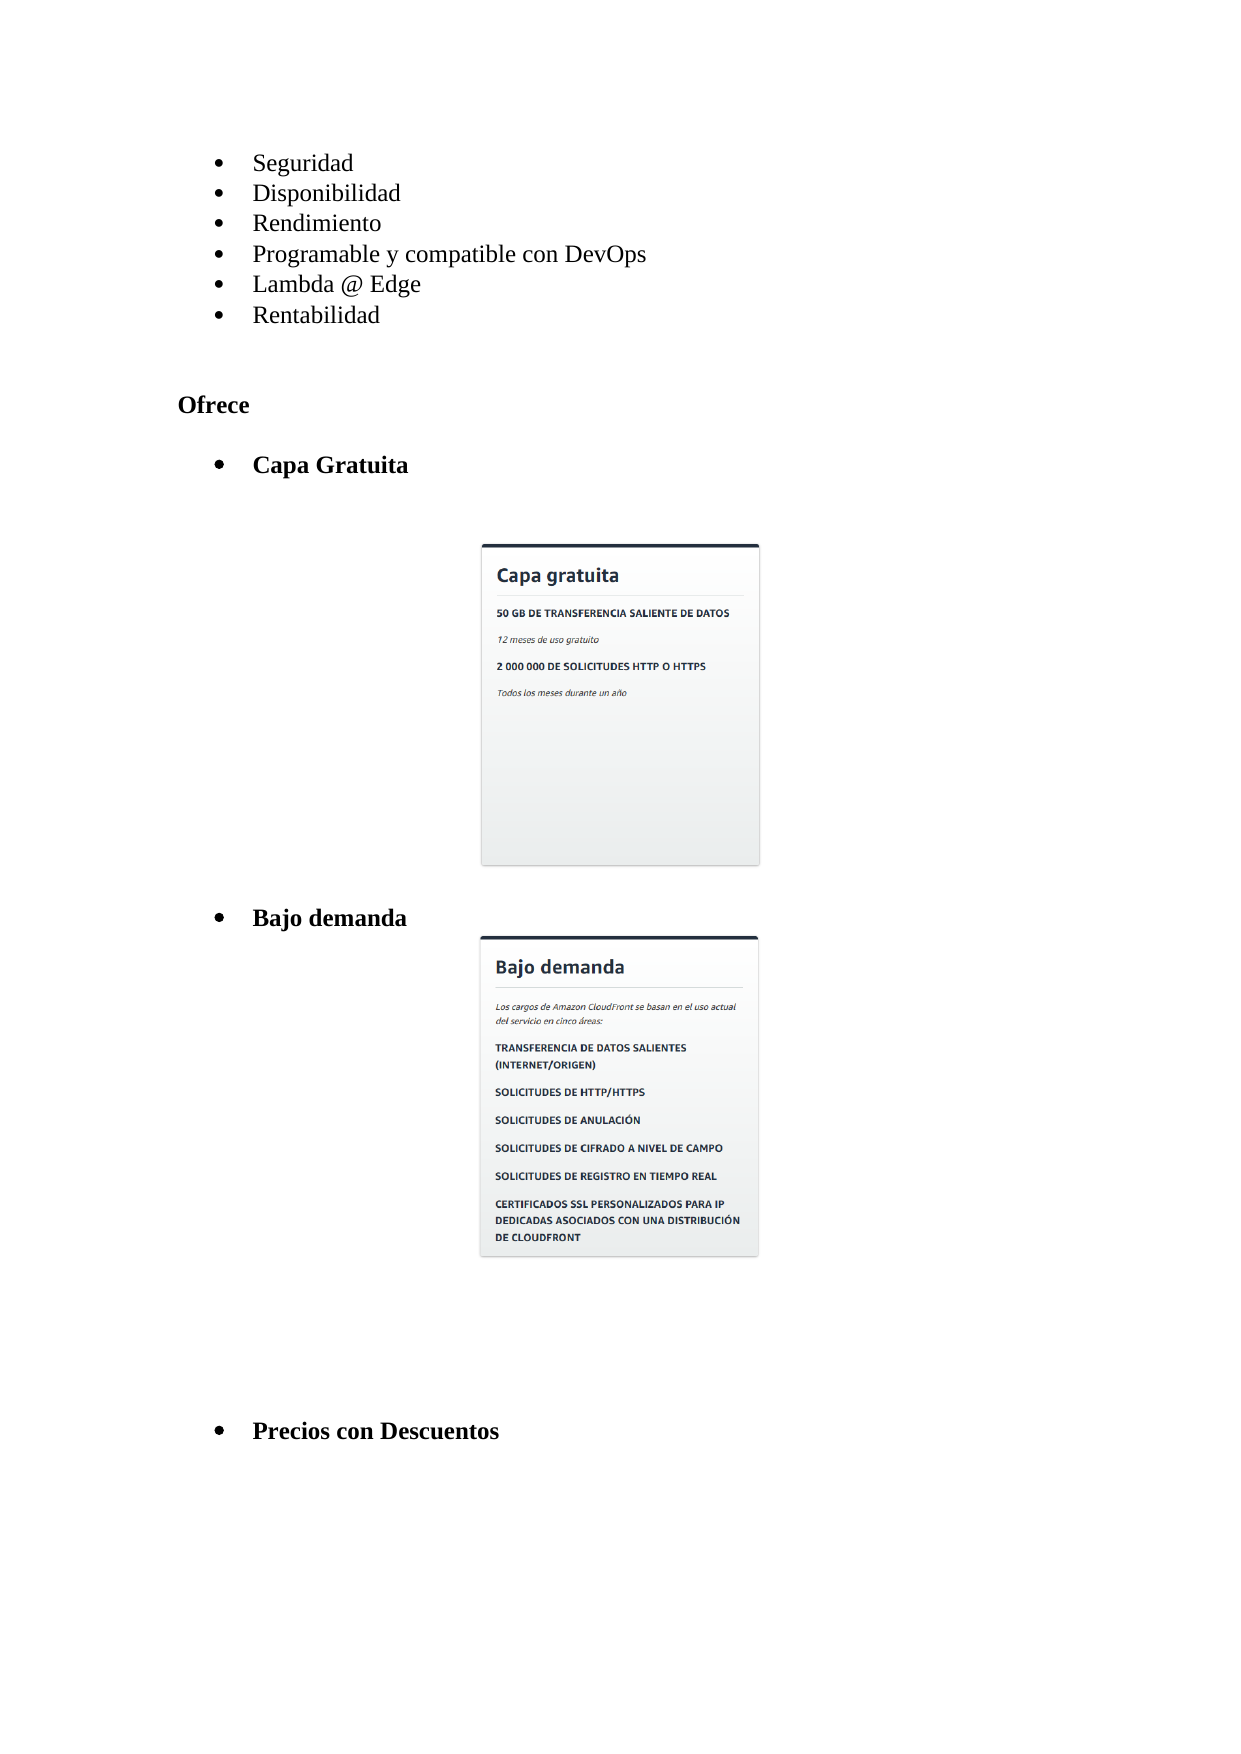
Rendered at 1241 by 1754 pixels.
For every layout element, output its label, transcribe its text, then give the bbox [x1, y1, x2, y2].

list Rendimiento [215, 208, 1063, 237]
list Bajo demanda [215, 903, 1063, 932]
picture [470, 540, 770, 873]
text Ofrece [177, 390, 1063, 419]
list Precios con Descuentos [215, 1416, 1063, 1444]
list Capa Gratuita [215, 450, 1063, 478]
list Seguridad [215, 148, 1063, 176]
picture [470, 933, 770, 1264]
list Disponibilidad [215, 178, 1063, 207]
list Rentabilidad [215, 300, 1063, 328]
list Lambda @ Edge [215, 269, 1063, 298]
list Programable y compatible con DevOps [215, 239, 1063, 268]
